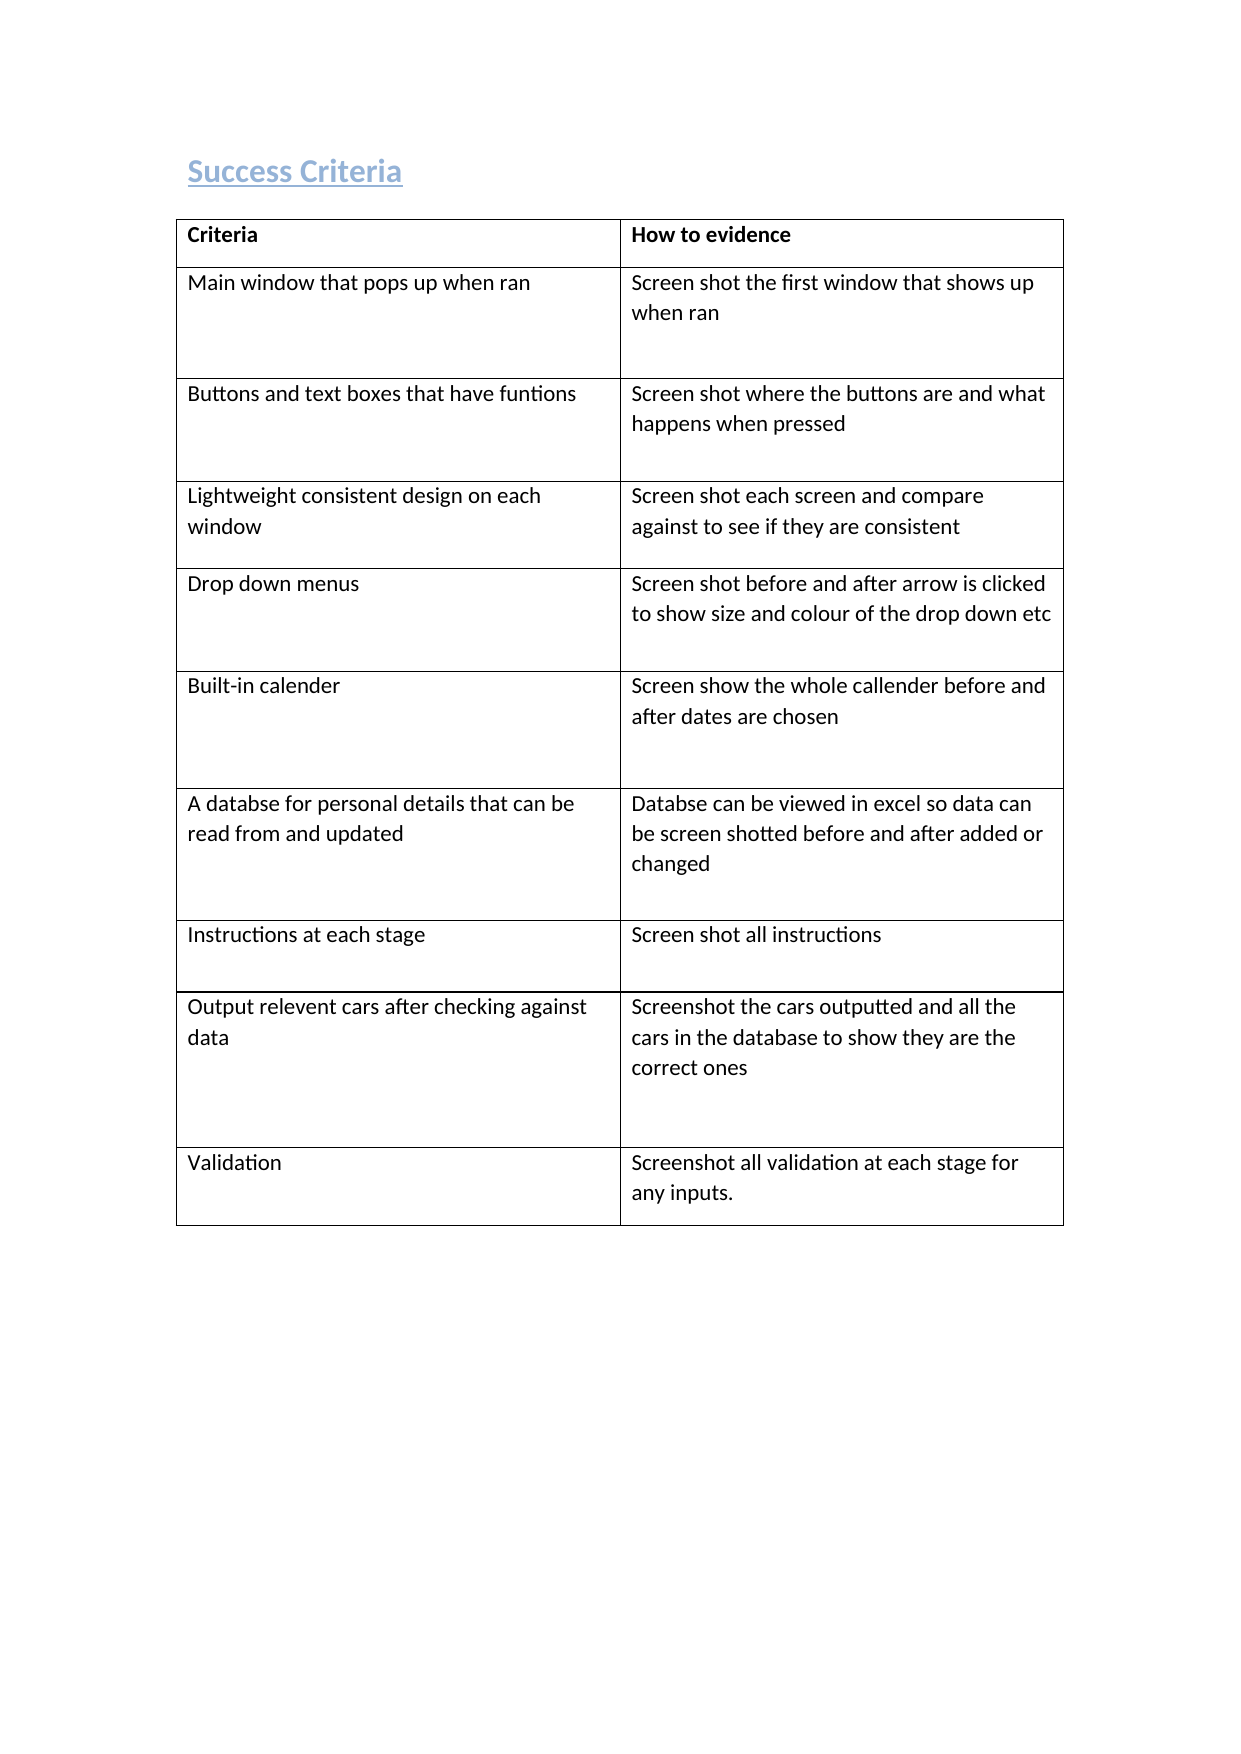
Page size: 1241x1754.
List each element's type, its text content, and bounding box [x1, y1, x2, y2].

table_cell Screen shot all instructions [621, 921, 1063, 991]
table_cell Instructions at each stage [177, 921, 620, 991]
table_cell Buttons and text boxes that have funtions [177, 379, 620, 481]
table_cell Screenshot all validation at each stage for any inputs. [621, 1148, 1063, 1225]
table_cell Built-in calender [177, 672, 620, 788]
table_cell Screen shot where the buttons are and what happens when pressed [621, 379, 1063, 481]
table_cell Output relevent cars after checking against data [177, 993, 620, 1147]
table_header Criteria [177, 220, 620, 267]
table_cell Drop down menus [177, 569, 620, 671]
table_cell A databse for personal details that can be read from and updated [177, 789, 620, 919]
table_cell Validation [177, 1148, 620, 1225]
table_cell Screen show the whole callender before and after dates are chosen [621, 672, 1063, 788]
table_cell Screenshot the cars outputted and all the cars in the database to show they are the correct ones [621, 993, 1063, 1147]
table_cell Screen shot the first window that shows up when ran [621, 268, 1063, 378]
table_cell Screen shot each screen and compare against to see if they are consistent [621, 482, 1063, 568]
table_header How to evidence [621, 220, 1063, 267]
table_cell Screen shot before and after arrow is clicked to show size and colour of the drop down etc [621, 569, 1063, 671]
text Success Criteria [187, 150, 1053, 191]
table_cell Main window that pops up when ran [177, 268, 620, 378]
table_cell Databse can be viewed in excel so data can be screen shotted before and after added or changed [621, 789, 1063, 919]
table_cell Lightweight consistent design on each window [177, 482, 620, 568]
